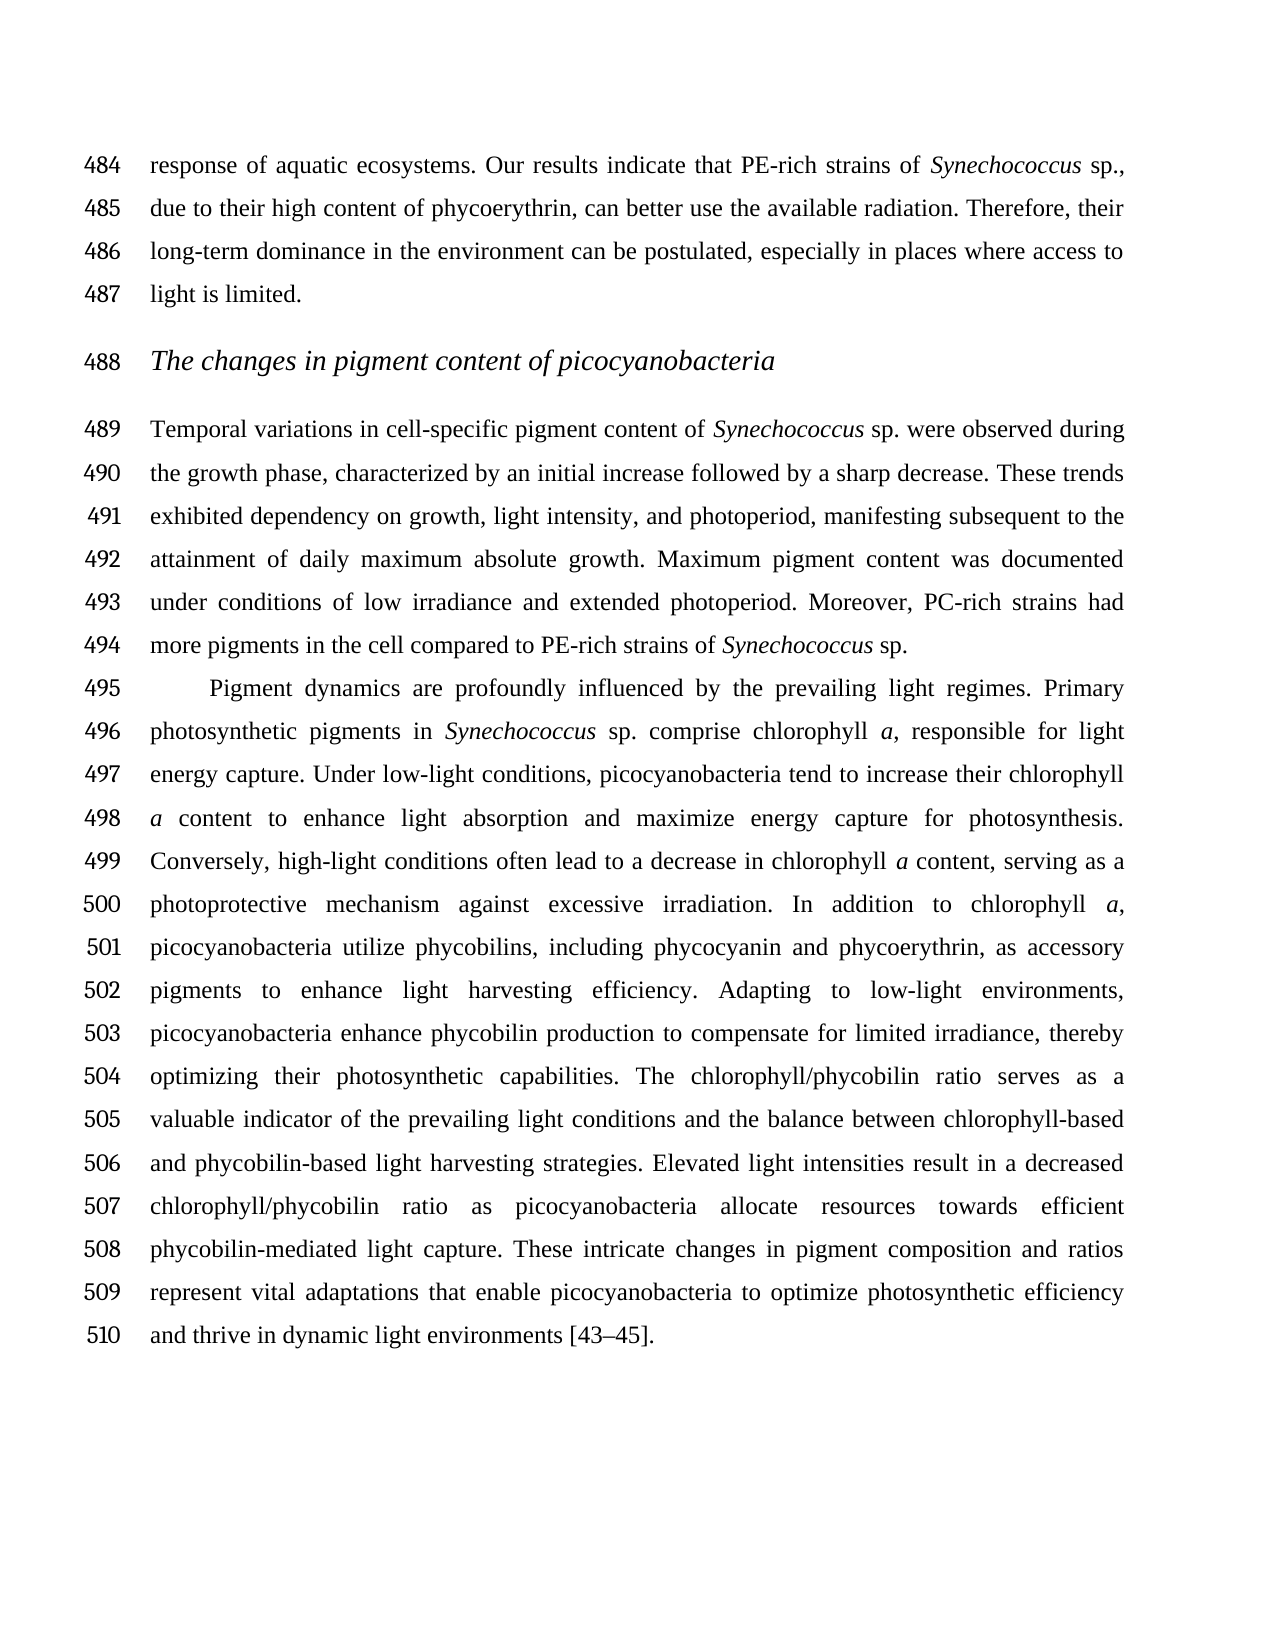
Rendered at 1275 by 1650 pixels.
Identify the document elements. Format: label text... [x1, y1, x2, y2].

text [150, 150, 1125, 308]
subtitle The changes in pigment content of picocyanobacteria [150, 343, 1125, 377]
text Temporal variations in cell-specific pigment content of Synechococcus sp. were observed during the growth phase, characterized by an initial increase followed by a sharp decrease. These trends exhibited dependency on growth, light intensity, and photoperiod, manifesting subsequent to the attainment of daily maximum absolute growth. Maximum pigment content was documented under conditions of low irradiance and extended photoperiod. Moreover, PC-rich strains had more pigments in the cell compared to PE-rich strains of Synechococcus sp. [150, 414, 1125, 659]
text Pigment dynamics are profoundly influenced by the prevailing light regimes. Primary photosynthetic pigments in Synechococcus sp. comprise chlorophyll a, responsible for light energy capture. Under low-light conditions, picocyanobacteria tend to increase their chlorophyll a content to enhance light absorption and maximize energy capture for photosynthesis. Conversely, high-light conditions often lead to a decrease in chlorophyll a content, serving as a photoprotective mechanism against excessive irradiation. In addition to chlorophyll a, picocyanobacteria utilize phycobilins, including phycocyanin and phycoerythrin, as accessory pigments to enhance light harvesting efficiency. Adapting to low-light environments, picocyanobacteria enhance phycobilin production to compensate for limited irradiance, thereby optimizing their photosynthetic capabilities. The chlorophyll/phycobilin ratio serves as a valuable indicator of the prevailing light conditions and the balance between chlorophyll-based and phycobilin-based light harvesting strategies. Elevated light intensities result in a decreased chlorophyll/phycobilin ratio as picocyanobacteria allocate resources towards efficient phycobilin-mediated light capture. These intricate changes in pigment composition and ratios represent vital adaptations that enable picocyanobacteria to optimize photosynthetic efficiency and thrive in dynamic light environments [43–45]. [150, 673, 1125, 1349]
